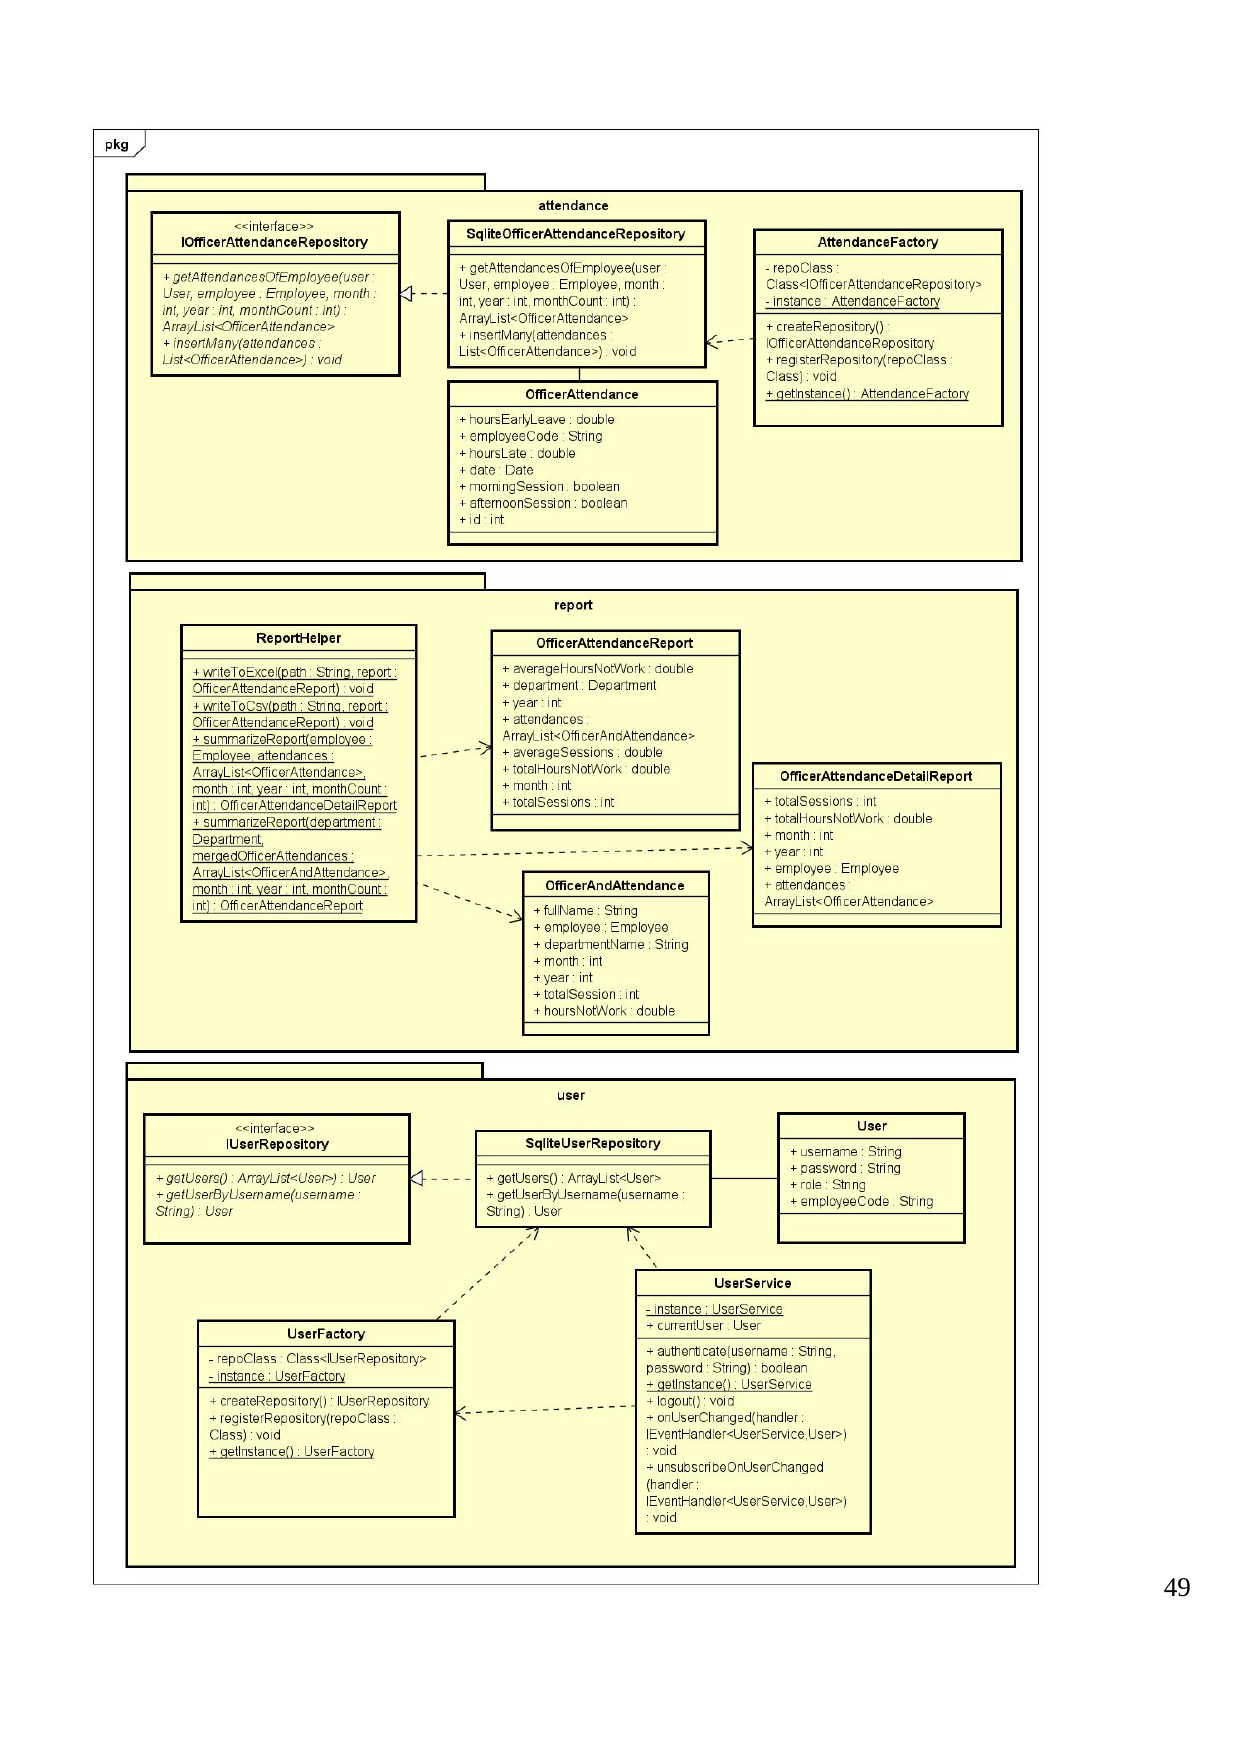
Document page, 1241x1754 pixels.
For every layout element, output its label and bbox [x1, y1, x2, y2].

picture [82, 118, 1048, 1594]
